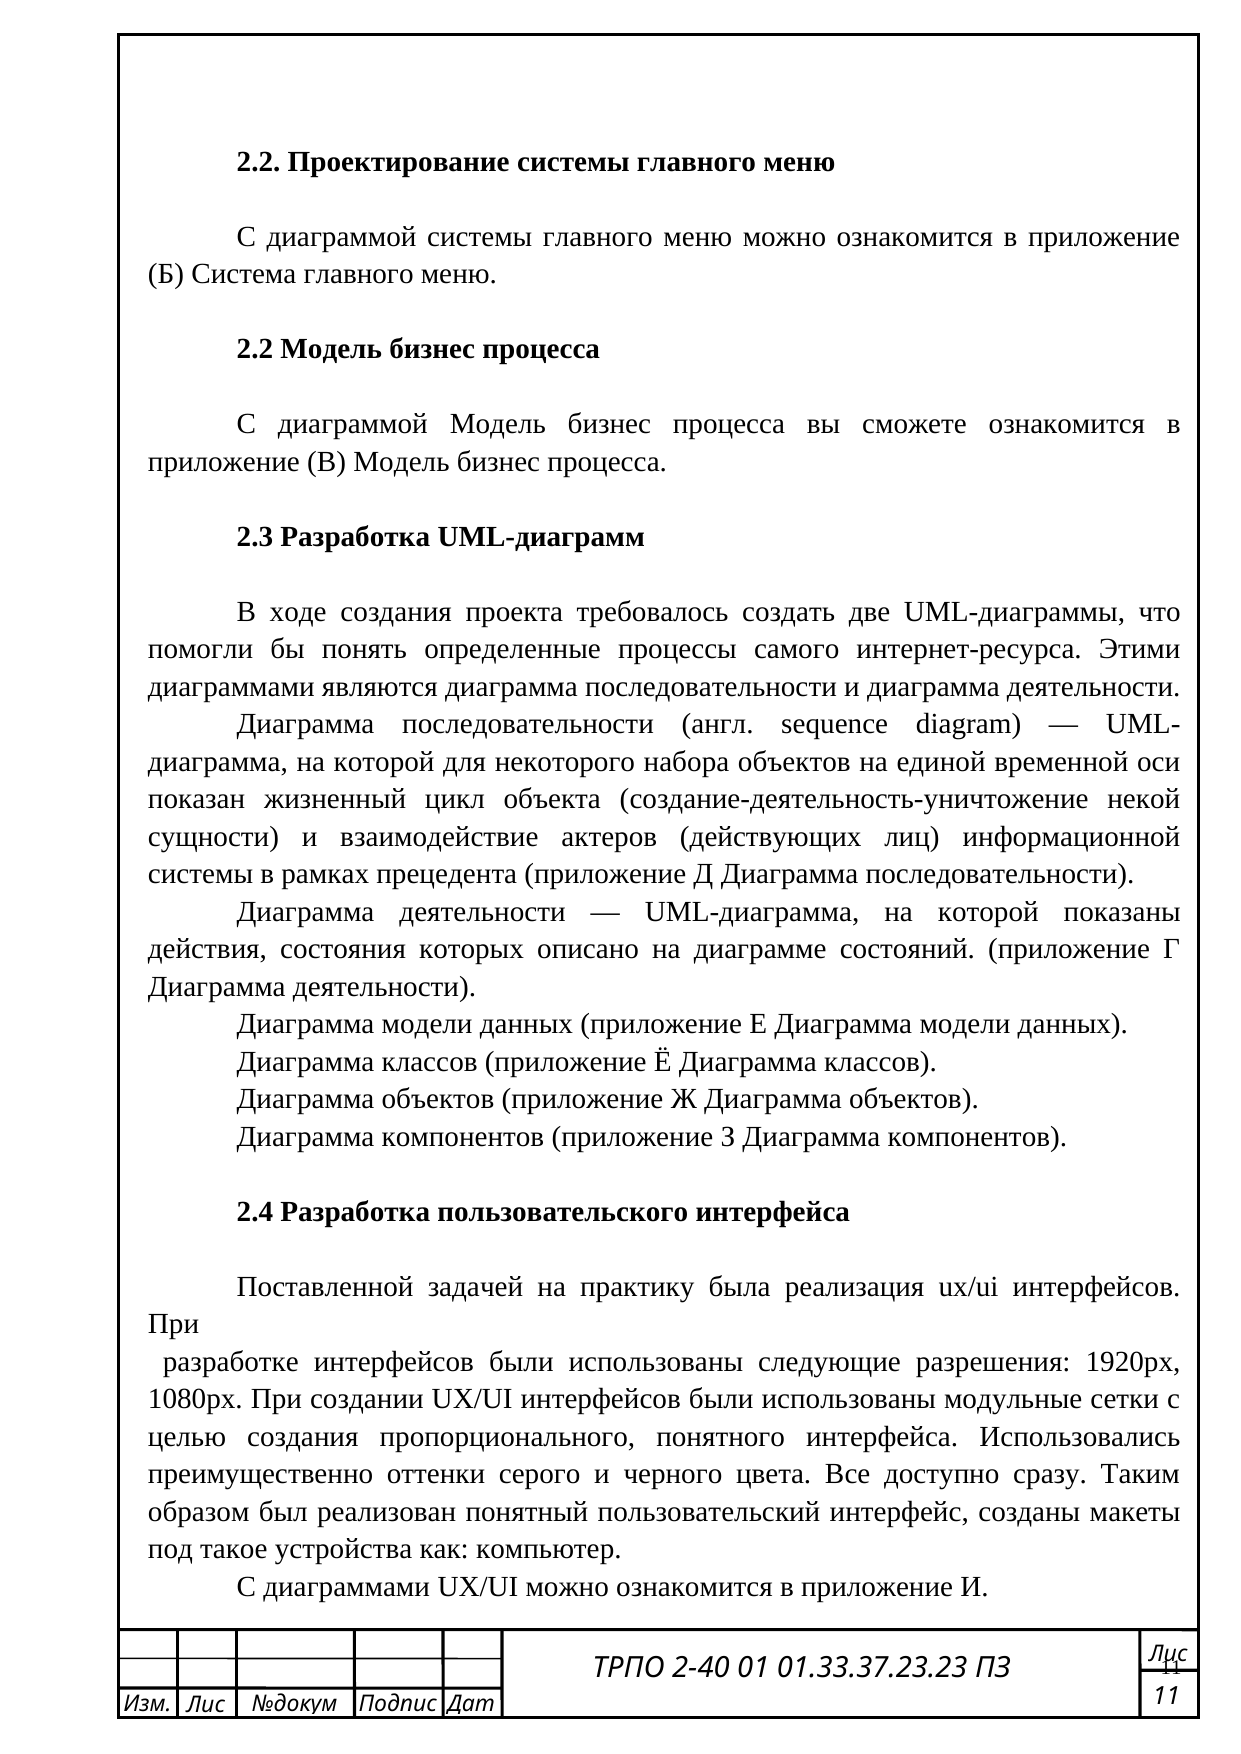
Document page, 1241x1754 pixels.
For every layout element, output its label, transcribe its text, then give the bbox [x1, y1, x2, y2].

subtitle 2.2 Модель бизнес процесса [148, 328, 1181, 366]
text С диаграммами UX/UI можно ознакомится в приложение И. [148, 1566, 1181, 1603]
text разработке интерфейсов были использованы следующие разрешения: 1920px, 1080px. При создании UX/UI интерфейсов были использованы модульные сетки с целью создания пропорционального, понятного интерфейса. Использовались преимущественно оттенки серого и черного цвета. Все доступно сразу. Таким образом был реализован понятный пользовательский интерфейс, созданы макеты под такое устройства как: компьютер. [148, 1341, 1181, 1566]
subtitle 2.2. Проектирование системы главного меню [148, 141, 1181, 178]
text С диаграммой Модель бизнес процесса вы сможете ознакомится в приложение (В) Модель бизнес процесса. [148, 403, 1181, 478]
text Диаграмма деятельности — UML-диаграмма, на которой показаны действия, состояния которых описано на диаграмме состояний. (приложение Г Диаграмма деятельности). [148, 891, 1181, 1003]
text В ходе создания проекта требовалось создать две UML-диаграммы, что помогли бы понять определенные процессы самого интернет-ресурса. Этими диаграммами являются диаграмма последовательности и диаграмма деятельности. [148, 591, 1181, 703]
text Диаграмма компонентов (приложение З Диаграмма компонентов). [148, 1116, 1181, 1153]
text Диаграмма последовательности (англ. sequence diagram) — UML-диаграмма, на которой для некоторого набора объектов на единой временной оси показан жизненный цикл объекта (создание-деятельность-уничтожение некой сущности) и взаимодействие актеров (действующих лиц) информационной системы в рамках прецедента (приложение Д Диаграмма последовательности). [148, 703, 1181, 891]
text Диаграмма классов (приложение Ё Диаграмма классов). [148, 1041, 1181, 1078]
text Диаграмма модели данных (приложение Е Диаграмма модели данных). [148, 1003, 1181, 1041]
text С диаграммой системы главного меню можно ознакомится в приложение (Б) Система главного меню. [148, 216, 1181, 291]
text Поставленной задачей на практику была реализация ux/ui интерфейсов. При [148, 1266, 1181, 1341]
text Диаграмма объектов (приложение Ж Диаграмма объектов). [148, 1078, 1181, 1116]
subtitle 2.3 Разработка UML-диаграмм [148, 516, 1181, 553]
subtitle 2.4 Разработка пользовательского интерфейса [148, 1191, 1181, 1228]
